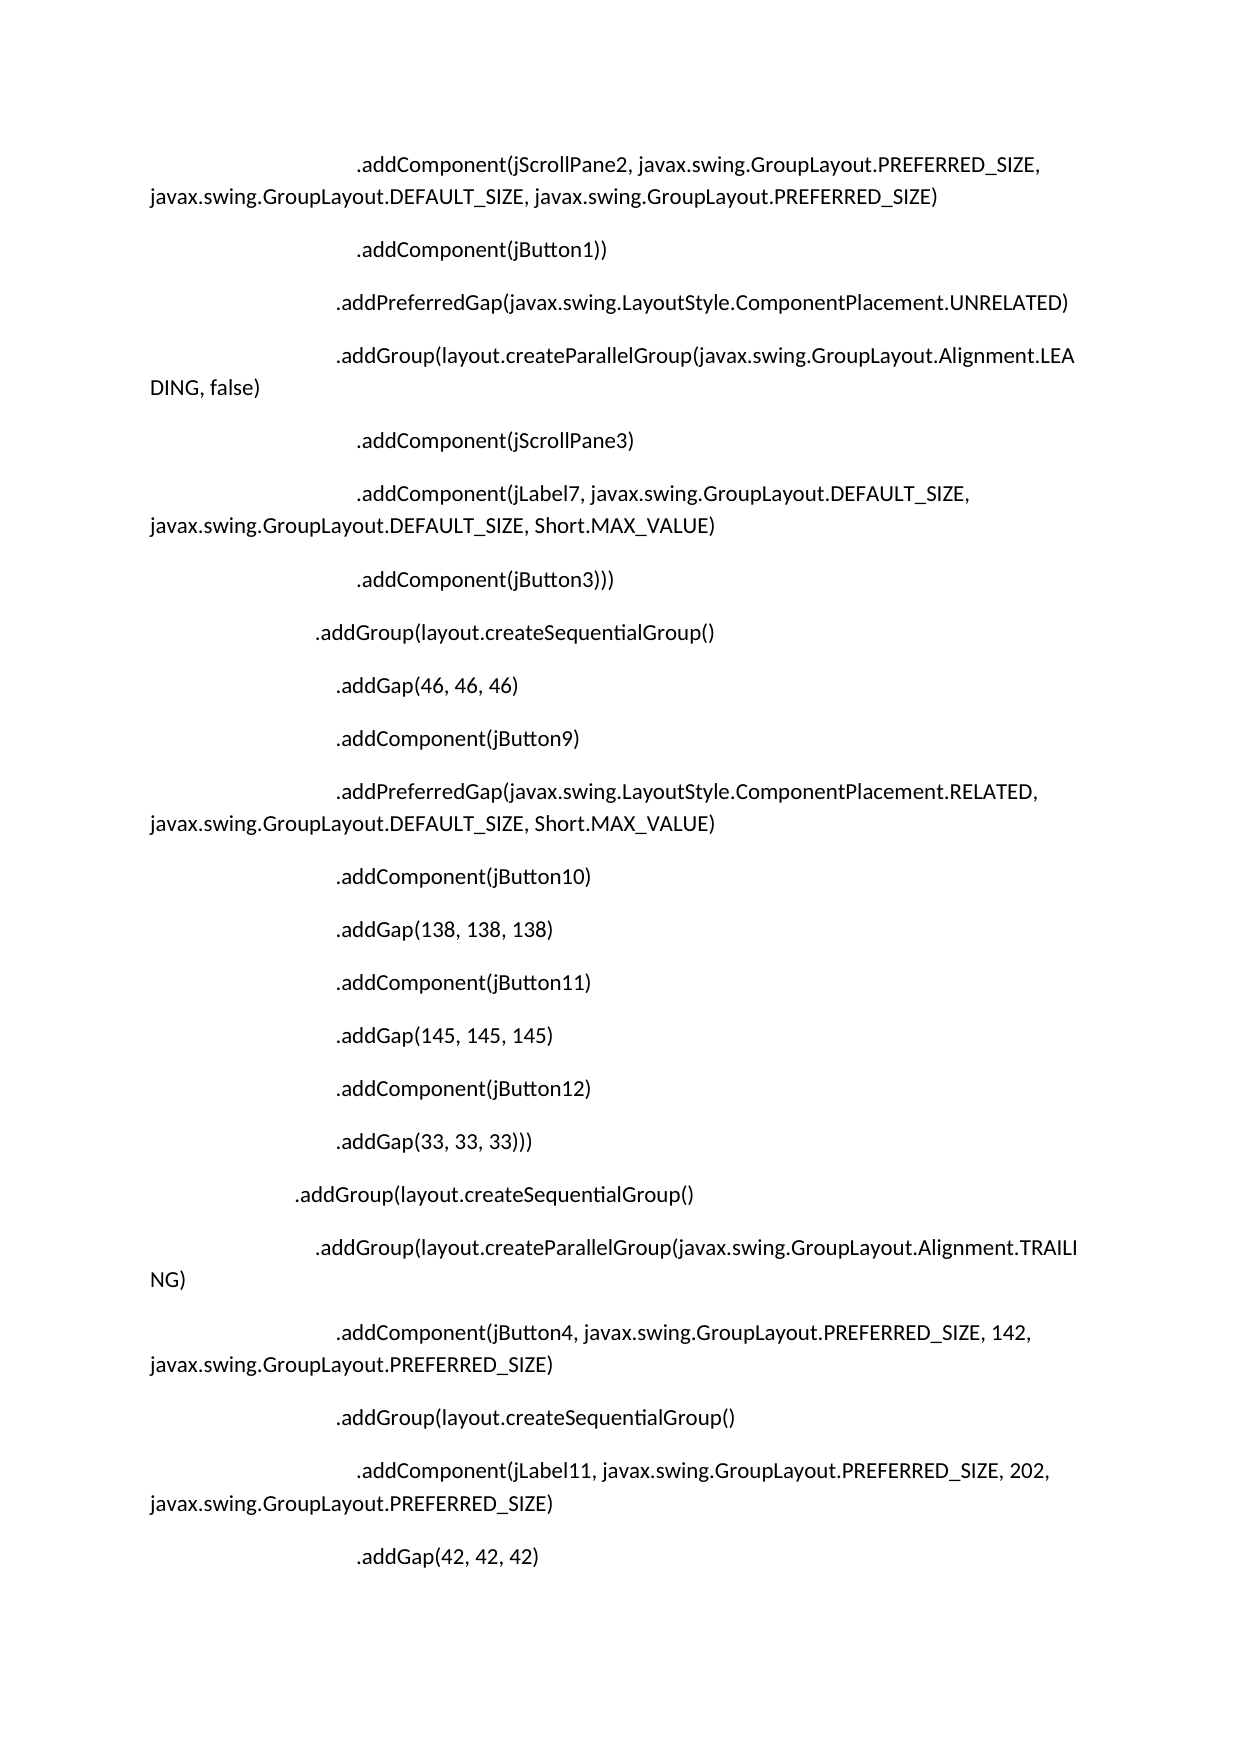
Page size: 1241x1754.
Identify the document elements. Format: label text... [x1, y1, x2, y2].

text .addGroup(layout.createParallelGroup(javax.swing.GroupLayout.Alignment.TRAILING) [150, 1233, 1090, 1293]
text .addPreferredGap(javax.swing.LayoutStyle.ComponentPlacement.UNRELATED) [150, 288, 1090, 316]
text .addGroup(layout.createSequentialGroup() [150, 618, 1090, 646]
text .addComponent(jScrollPane2, javax.swing.GroupLayout.PREFERRED_SIZE, javax.swing.GroupLayout.DEFAULT_SIZE, javax.swing.GroupLayout.PREFERRED_SIZE) [150, 150, 1090, 210]
text .addComponent(jButton12) [150, 1074, 1090, 1102]
text .addComponent(jButton10) [150, 862, 1090, 890]
text .addGroup(layout.createParallelGroup(javax.swing.GroupLayout.Alignment.LEADING, false) [150, 341, 1090, 401]
text .addComponent(jLabel7, javax.swing.GroupLayout.DEFAULT_SIZE, javax.swing.GroupLayout.DEFAULT_SIZE, Short.MAX_VALUE) [150, 479, 1090, 540]
text .addComponent(jButton1)) [150, 235, 1090, 263]
text .addComponent(jButton11) [150, 968, 1090, 996]
text .addComponent(jButton4, javax.swing.GroupLayout.PREFERRED_SIZE, 142, javax.swing.GroupLayout.PREFERRED_SIZE) [150, 1318, 1090, 1378]
text .addComponent(jButton3))) [150, 565, 1090, 593]
text .addGroup(layout.createSequentialGroup() [150, 1180, 1090, 1208]
text .addPreferredGap(javax.swing.LayoutStyle.ComponentPlacement.RELATED, javax.swing.GroupLayout.DEFAULT_SIZE, Short.MAX_VALUE) [150, 777, 1090, 837]
text .addGap(138, 138, 138) [150, 915, 1090, 943]
text .addGroup(layout.createSequentialGroup() [150, 1403, 1090, 1432]
text .addGap(145, 145, 145) [150, 1021, 1090, 1049]
text .addComponent(jScrollPane3) [150, 426, 1090, 454]
text .addGap(33, 33, 33))) [150, 1127, 1090, 1155]
text .addComponent(jButton9) [150, 724, 1090, 752]
text .addComponent(jLabel11, javax.swing.GroupLayout.PREFERRED_SIZE, 202, javax.swing.GroupLayout.PREFERRED_SIZE) [150, 1457, 1090, 1517]
text .addGap(42, 42, 42) [150, 1542, 1090, 1570]
text .addGap(46, 46, 46) [150, 671, 1090, 699]
